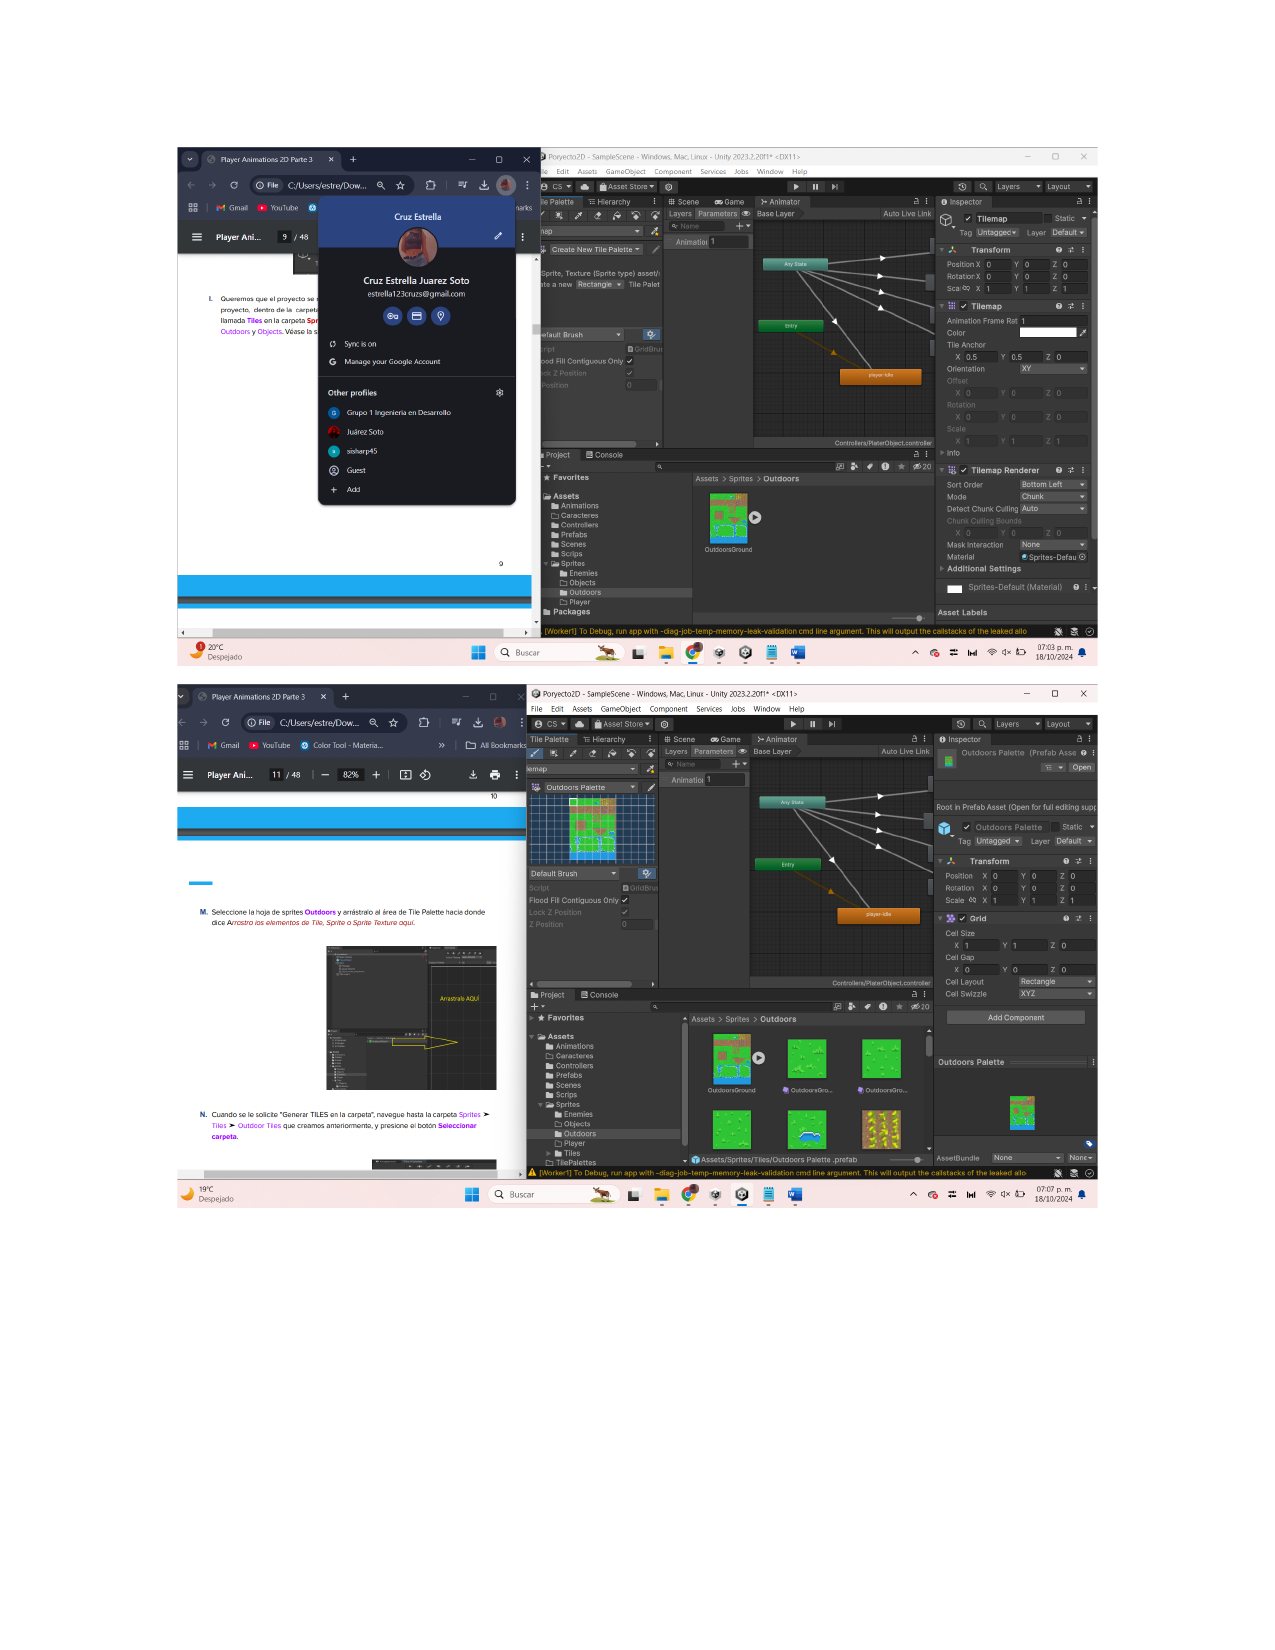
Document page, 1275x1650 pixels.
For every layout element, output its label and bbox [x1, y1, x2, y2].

picture [177, 147, 1098, 666]
picture [177, 684, 1098, 1208]
